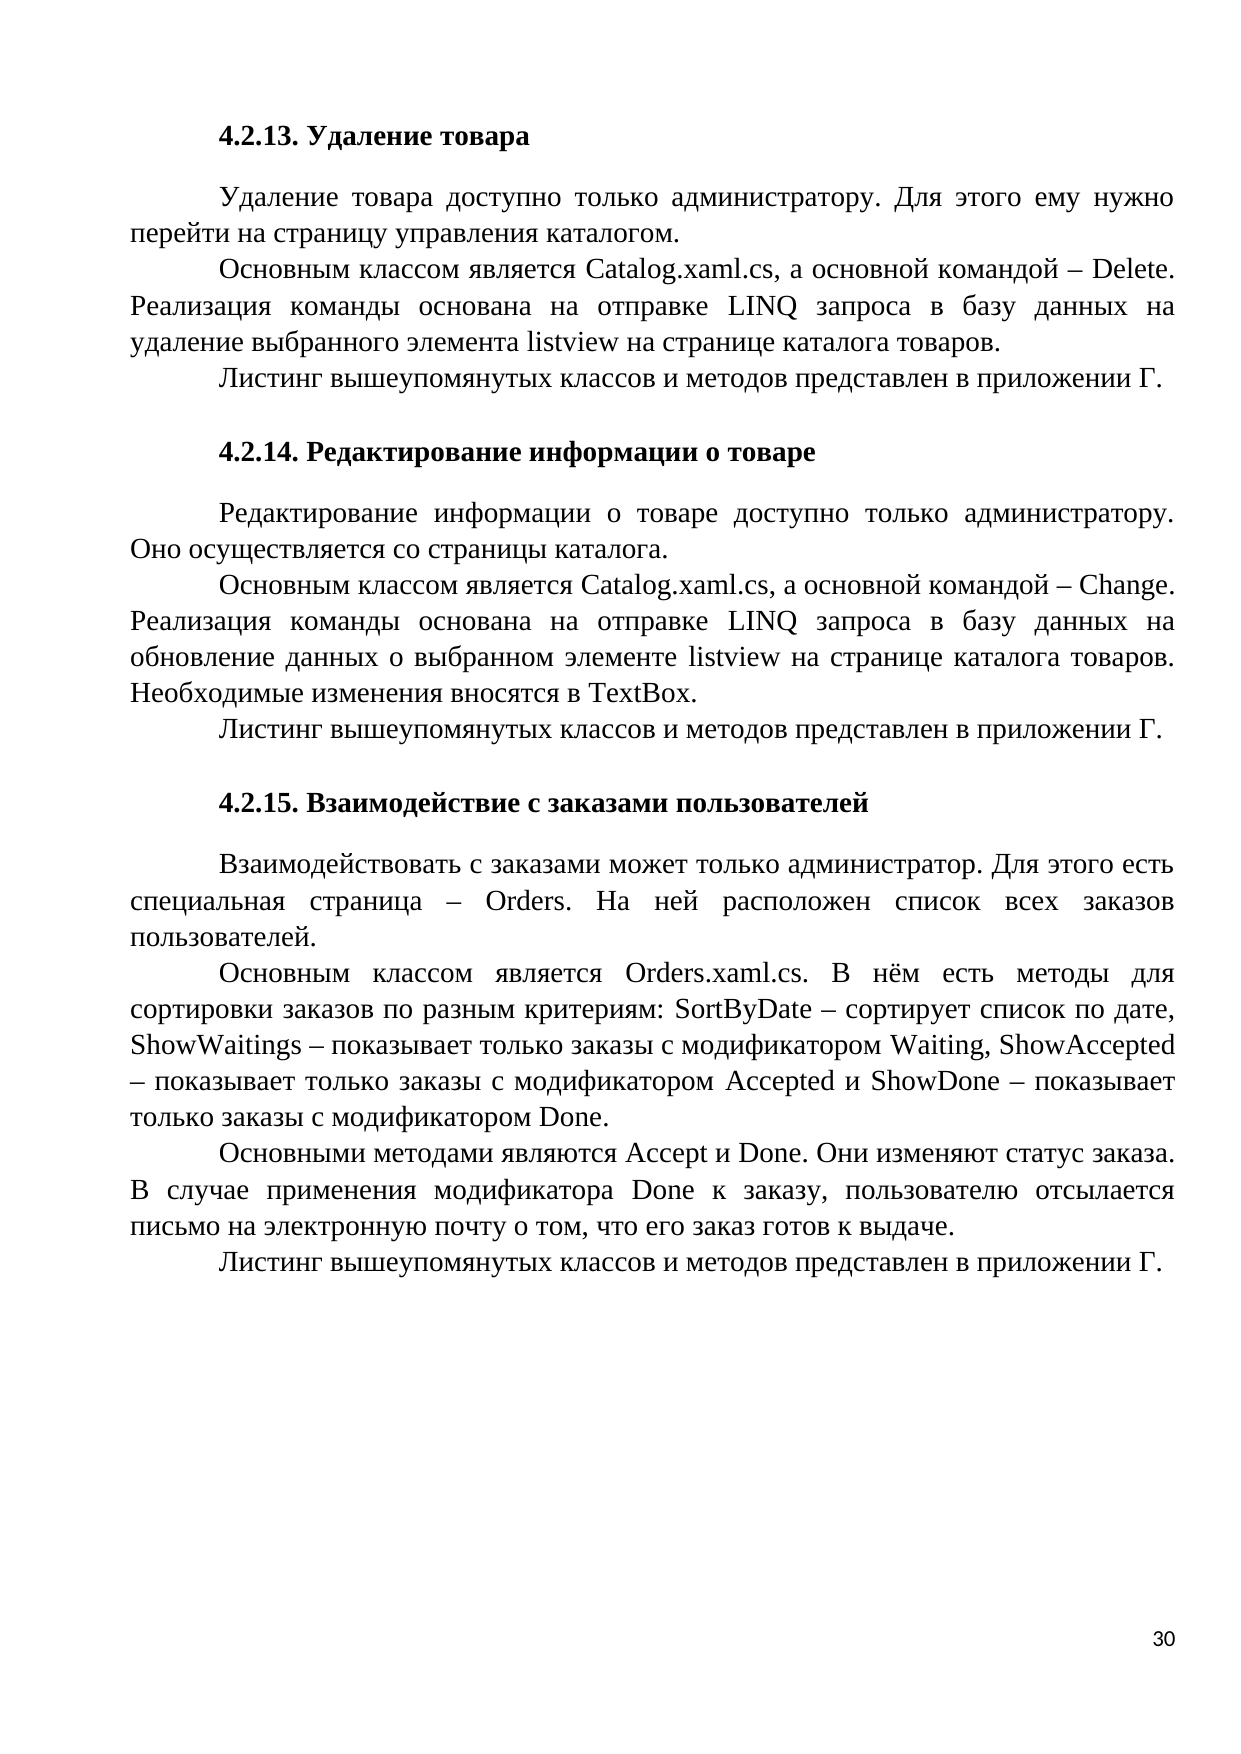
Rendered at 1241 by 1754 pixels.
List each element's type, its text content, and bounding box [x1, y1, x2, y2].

text Удаление товара доступно только администратору. Для этого ему нужно перейти на страницу управления каталогом. [130, 179, 1175, 249]
text Взаимодействовать с заказами может только администратор. Для этого есть специальная страница – Orders. На ней расположен список всех заказов пользователей. [130, 846, 1175, 952]
text Листинг вышеупомянутых классов и методов представлен в приложении Г. [130, 360, 1175, 393]
text Листинг вышеупомянутых классов и методов представлен в приложении Г. [130, 712, 1175, 745]
text Редактирование информации о товаре доступно только администратору. Оно осуществляется со страницы каталога. [130, 495, 1175, 564]
subtitle 4.2.13. Удаление товара [130, 118, 1175, 152]
subtitle 4.2.15. Взаимодействие с заказами пользователей [130, 785, 1175, 819]
text Основным классом является Catalog.xaml.cs, а основной командой – Delete. Реализация команды основана на отправке LINQ запроса в базу данных на удаление выбранного элемента listview на странице каталога товаров. [130, 252, 1175, 357]
subtitle 4.2.14. Редактирование информации о товаре [130, 434, 1175, 467]
text Основным классом является Orders.xaml.cs. В нём есть методы для сортировки заказов по разным критериям: SortByDate – сортирует список по дате, ShowWaitings – показывает только заказы с модификатором Waiting, ShowAccepted – показывает только заказы с модификатором Accepted и ShowDone – показывает только заказы с модификатором Done. [130, 955, 1175, 1133]
text Основным классом является Catalog.xaml.cs, а основной командой – Change. Реализация команды основана на отправке LINQ запроса в базу данных на обновление данных о выбранном элементе listview на странице каталога товаров. Необходимые изменения вносятся в TextBox. [130, 567, 1175, 709]
text Основными методами являются Accept и Done. Они изменяют статус заказа. В случае применения модификатора Done к заказу, пользователю отсылается письмо на электронную почту о том, что его заказ готов к выдаче. [130, 1136, 1175, 1241]
text Листинг вышеупомянутых классов и методов представлен в приложении Г. [130, 1244, 1175, 1278]
